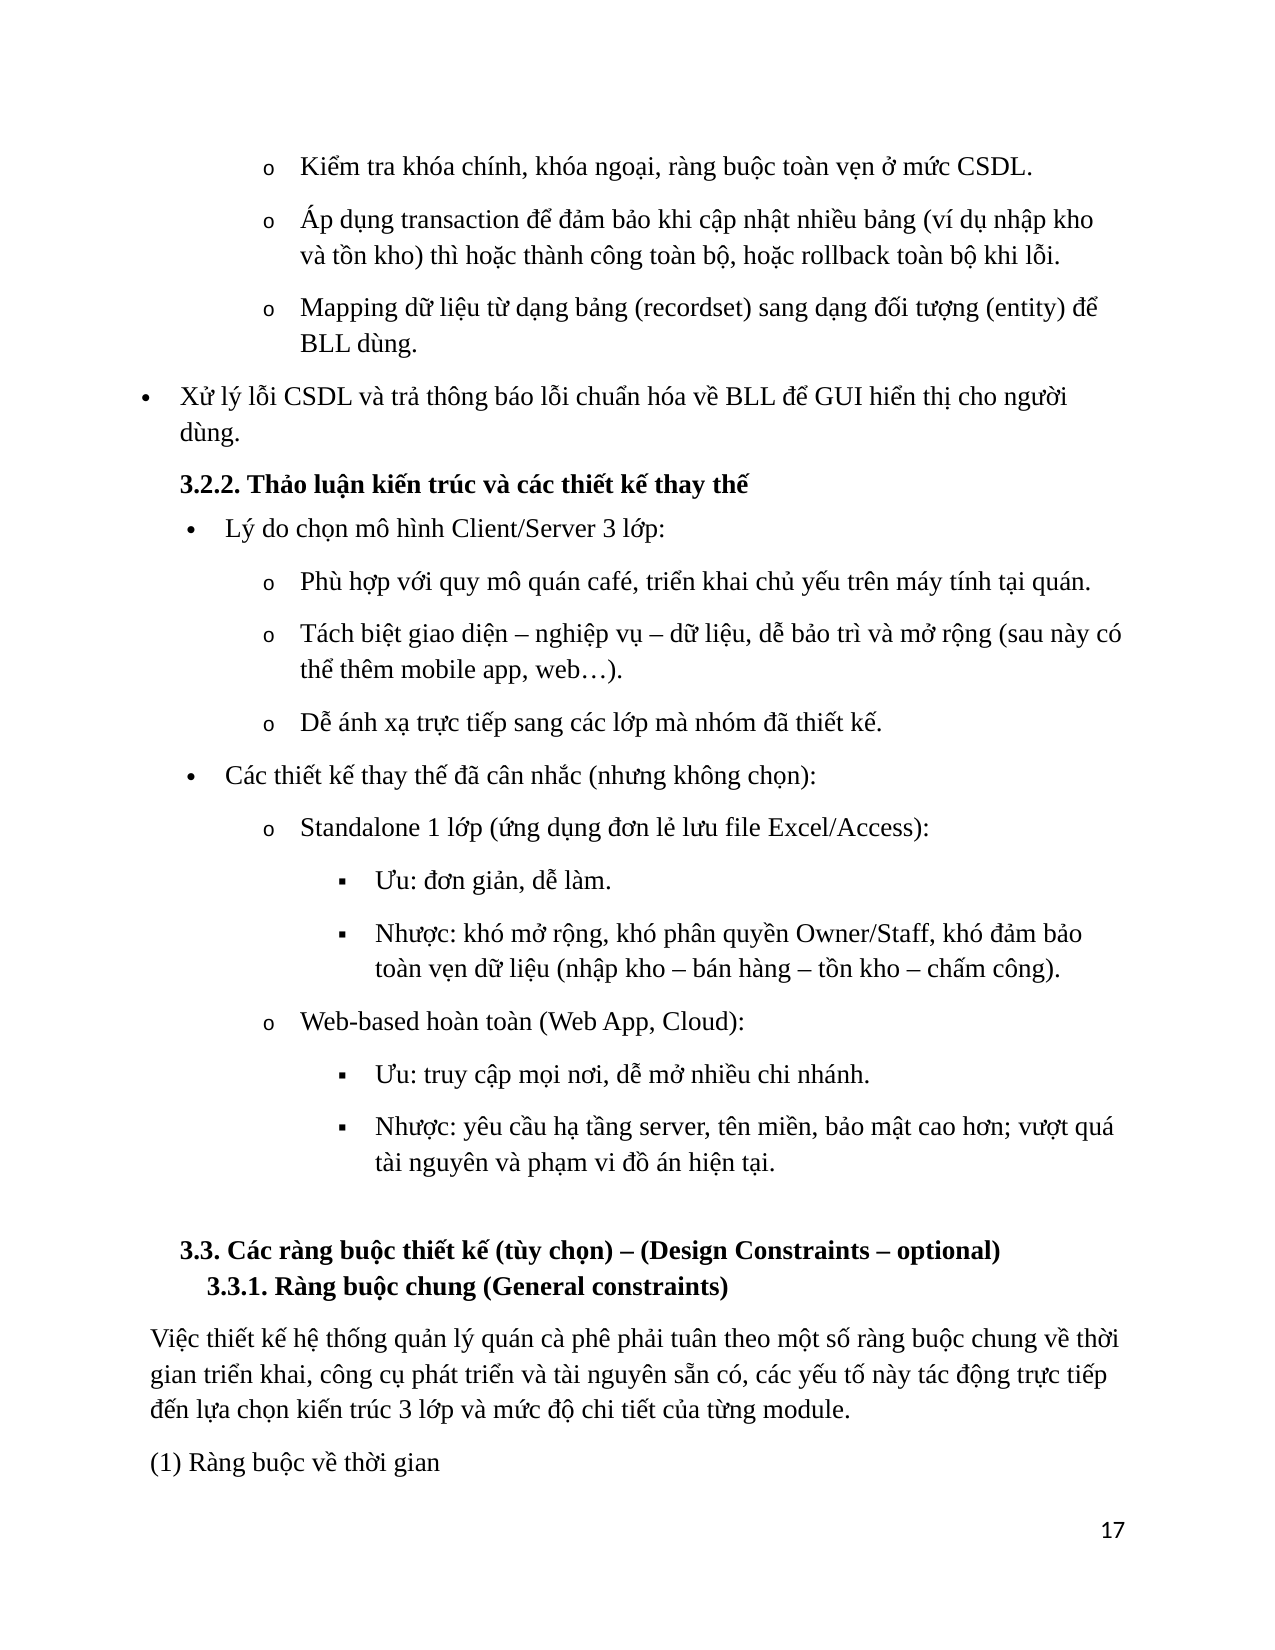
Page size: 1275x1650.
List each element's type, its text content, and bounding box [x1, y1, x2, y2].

list Web-based hoàn toàn (Web App, Cloud): [262, 1005, 1125, 1036]
text (1) Ràng buộc về thời gian [150, 1446, 1125, 1477]
list Nhược: yêu cầu hạ tầng server, tên miền, bảo mật cao hơn; vượt quá tài nguyên và phạm vi đồ án hiện tại. [337, 1110, 1125, 1177]
text Việc thiết kế hệ thống quản lý quán cà phê phải tuân theo một số ràng buộc chung về thời gian triển khai, công cụ phát triển và tài nguyên sẵn có, các yếu tố này tác động trực tiếp đến lựa chọn kiến trúc 3 lớp và mức độ chi tiết của từng module. [150, 1322, 1125, 1425]
list Ưu: đơn giản, dễ làm. [337, 864, 1125, 895]
list Kiểm tra khóa chính, khóa ngoại, ràng buộc toàn vẹn ở mức CSDL. [262, 150, 1125, 182]
list Standalone 1 lớp (ứng dụng đơn lẻ lưu file Excel/Access): [262, 811, 1125, 843]
list Áp dụng transaction để đảm bảo khi cập nhật nhiều bảng (ví dụ nhập kho và tồn kho) thì hoặc thành công toàn bộ, hoặc rollback toàn bộ khi lỗi. [262, 203, 1125, 270]
list Ưu: truy cập mọi nơi, dễ mở nhiều chi nhánh. [337, 1058, 1125, 1089]
list Nhược: khó mở rộng, khó phân quyền Owner/Staff, khó đảm bảo toàn vẹn dữ liệu (nhập kho – bán hàng – tồn kho – chấm công). [337, 917, 1125, 983]
text 3.3. Các ràng buộc thiết kế (tùy chọn) – (Design Constraints – optional) 3.3.1. Ràng buộc chung (General constraints) [179, 1198, 1125, 1301]
list Các thiết kế thay thế đã cân nhắc (nhưng không chọn): [187, 759, 1125, 790]
list Xử lý lỗi CSDL và trả thông báo lỗi chuẩn hóa về BLL để GUI hiển thị cho người dùng. [142, 380, 1125, 447]
list Mapping dữ liệu từ dạng bảng (recordset) sang dạng đối tượng (entity) để BLL dùng. [262, 291, 1125, 359]
subtitle 3.2.2. Thảo luận kiến trúc và các thiết kế thay thế [179, 468, 1125, 499]
list Phù hợp với quy mô quán café, triển khai chủ yếu trên máy tính tại quán. [262, 564, 1125, 596]
list Dễ ánh xạ trực tiếp sang các lớp mà nhóm đã thiết kế. [262, 706, 1125, 738]
list Tách biệt giao diện – nghiệp vụ – dữ liệu, dễ bảo trì và mở rộng (sau này có thể thêm mobile app, web…). [262, 617, 1125, 685]
list Lý do chọn mô hình Client/Server 3 lớp: [187, 512, 1125, 543]
